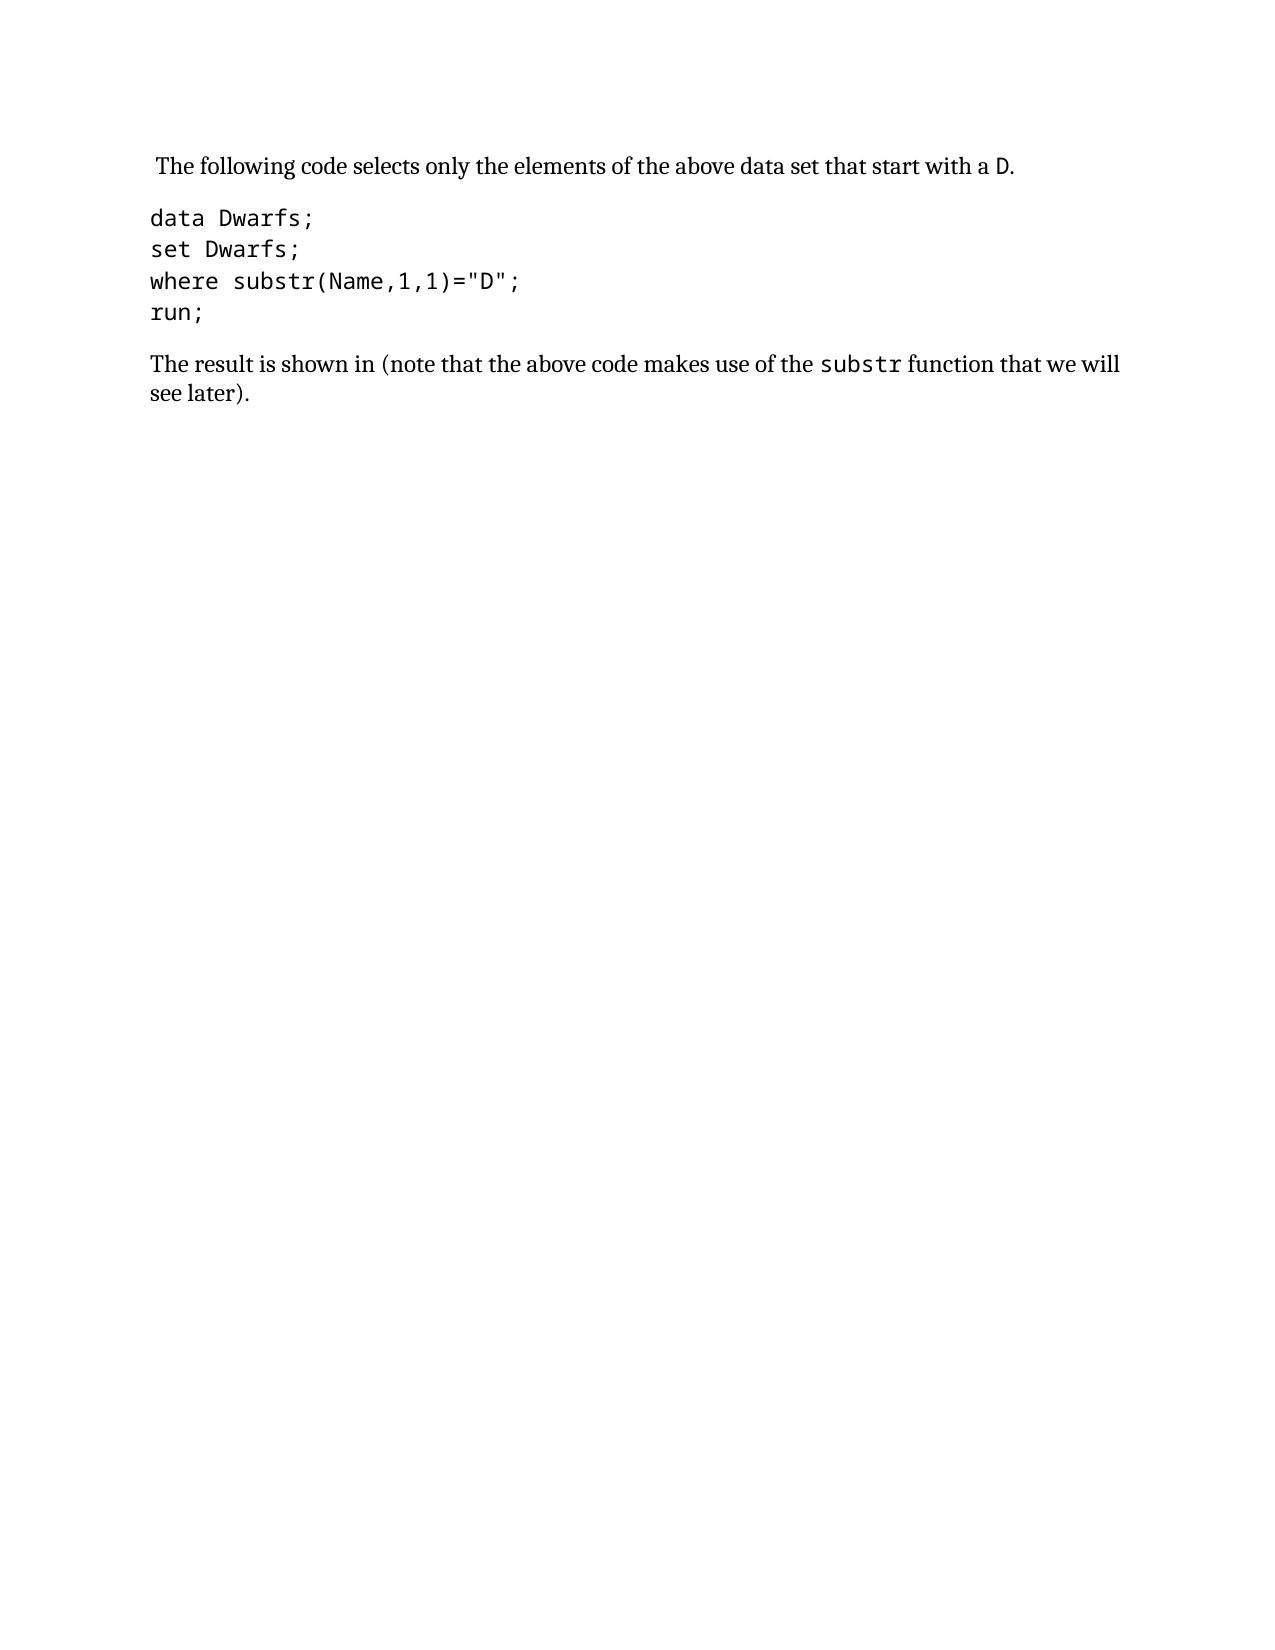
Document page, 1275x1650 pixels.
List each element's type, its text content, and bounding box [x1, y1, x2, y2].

text The result is shown in (note that the above code makes use of the substr function that we will see later). [150, 348, 1125, 408]
text data Dwarfs;set Dwarfs;where substr(Name,1,1)="D";run; [150, 202, 1125, 327]
text The following code selects only the elements of the above data set that start with a D. [150, 150, 1125, 181]
